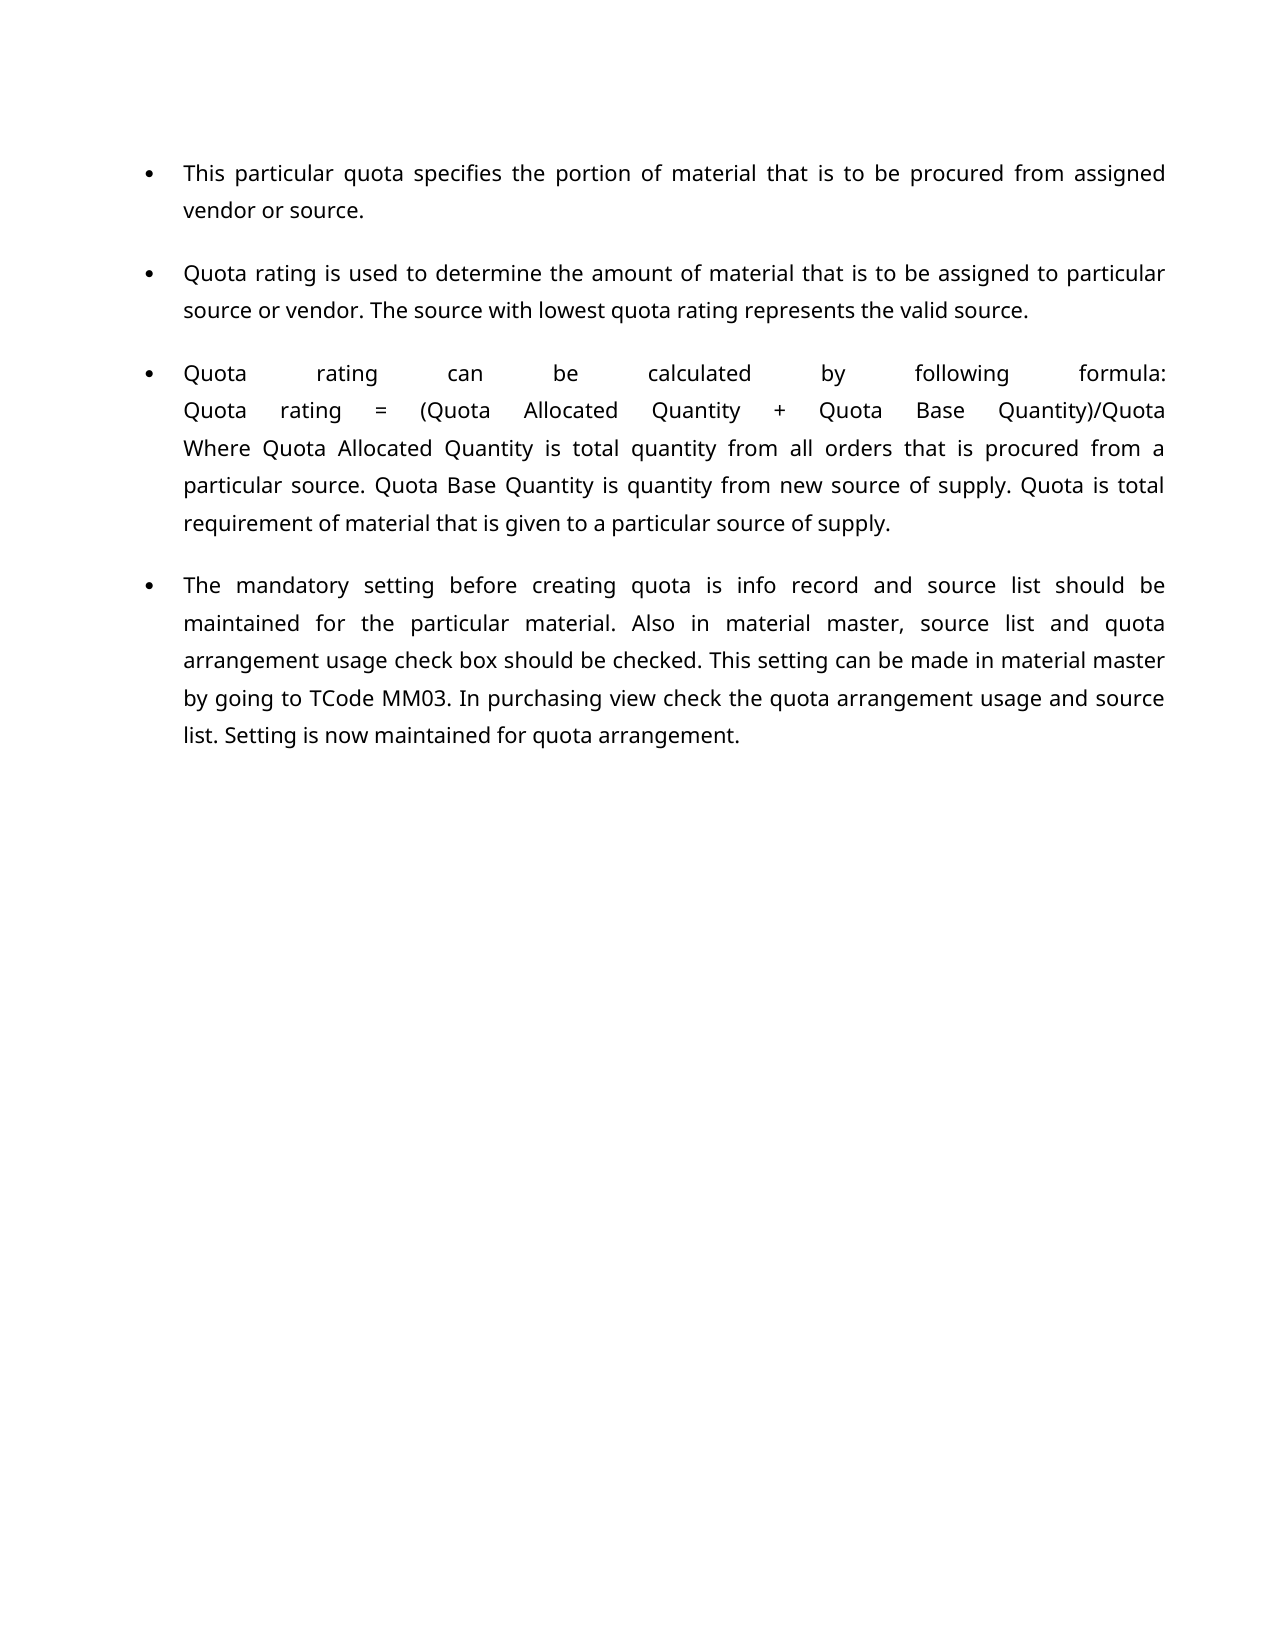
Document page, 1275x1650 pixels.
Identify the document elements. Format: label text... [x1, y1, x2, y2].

list This particular quota specifies the portion of material that is to be procured from assigned vendor or source. [146, 150, 1167, 225]
list The mandatory setting before creating quota is info record and source list should be maintained for the particular material. Also in material master, source list and quota arrangement usage check box should be checked. This setting can be made in material master by going to TCode MM03. In purchasing view check the quota arrangement usage and source list. Setting is now maintained for quota arrangement. [146, 562, 1167, 750]
list Quota rating is used to determine the amount of material that is to be assigned to particular source or vendor. The source with lowest quota rating represents the valid source. [146, 250, 1167, 325]
list Quota rating can be calculated by following formula: Quota rating = (Quota Allocated Quantity + Quota Base Quantity)/Quota Where Quota Allocated Quantity is total quantity from all orders that is procured from a particular source. Quota Base Quantity is quantity from new source of supply. Quota is total requirement of material that is given to a particular source of supply. [146, 350, 1167, 537]
